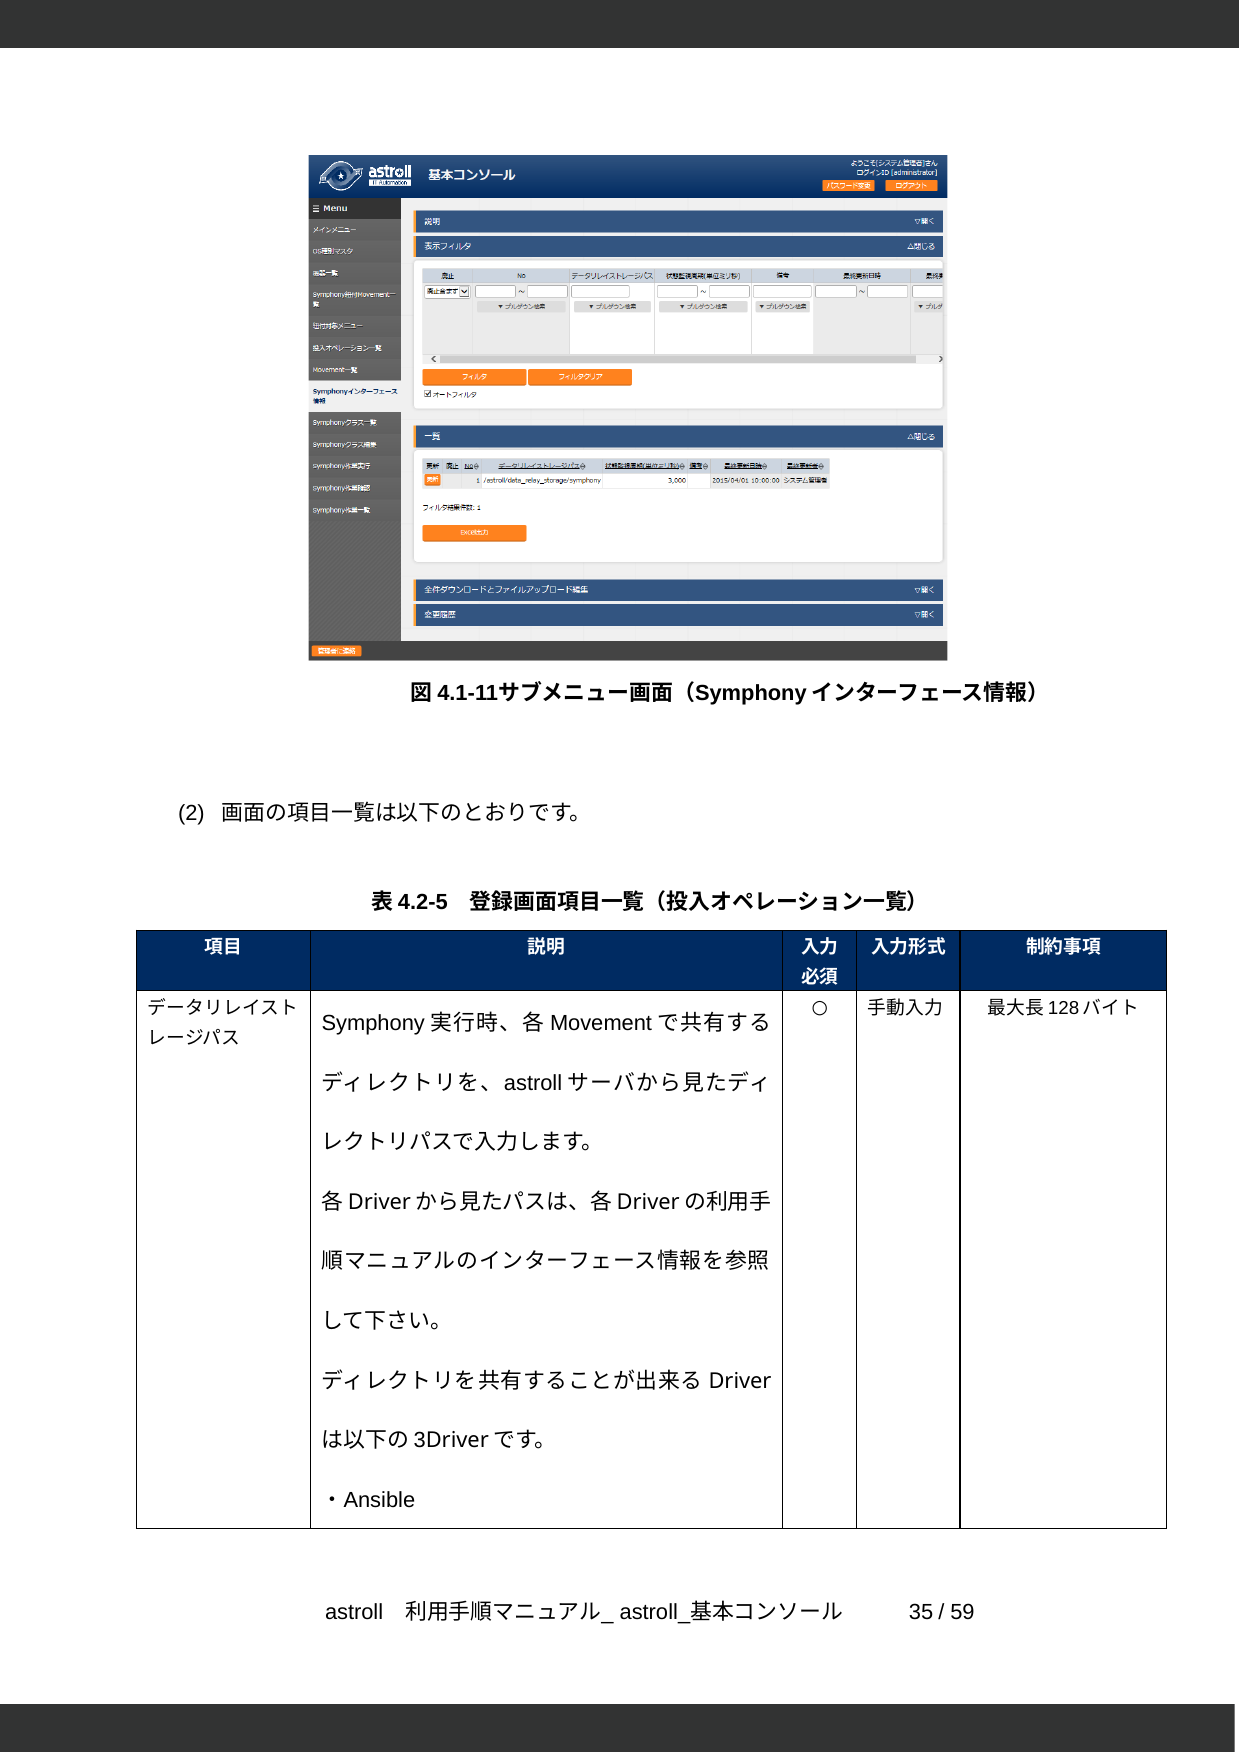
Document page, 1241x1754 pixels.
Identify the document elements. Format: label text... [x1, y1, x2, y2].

table_cell ○ [783, 991, 856, 1527]
table_cell データリレイストレージパス [137, 991, 310, 1527]
list 画面の項目一覧は以下のとおりです。 [178, 781, 1152, 840]
picture [0, 1704, 1235, 1752]
table_cell 最大長128バイト [961, 991, 1166, 1527]
picture [0, 0, 1239, 48]
picture [308, 155, 948, 661]
table_header 入力形式 [857, 931, 959, 990]
table_header 説明 [311, 931, 782, 990]
text 図 4.1-11サブメニュー画面（Symphonyインターフェース情報） [338, 661, 1152, 721]
table_cell 手動入力 [857, 991, 959, 1527]
table_header 入力 必須 [783, 931, 856, 990]
table_header 制約事項 [961, 931, 1166, 990]
text 表 4.2-5 登録画面項目一覧（投入オペレーション一覧） [148, 870, 1152, 929]
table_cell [311, 991, 782, 1527]
table_header 項目 [137, 931, 310, 990]
